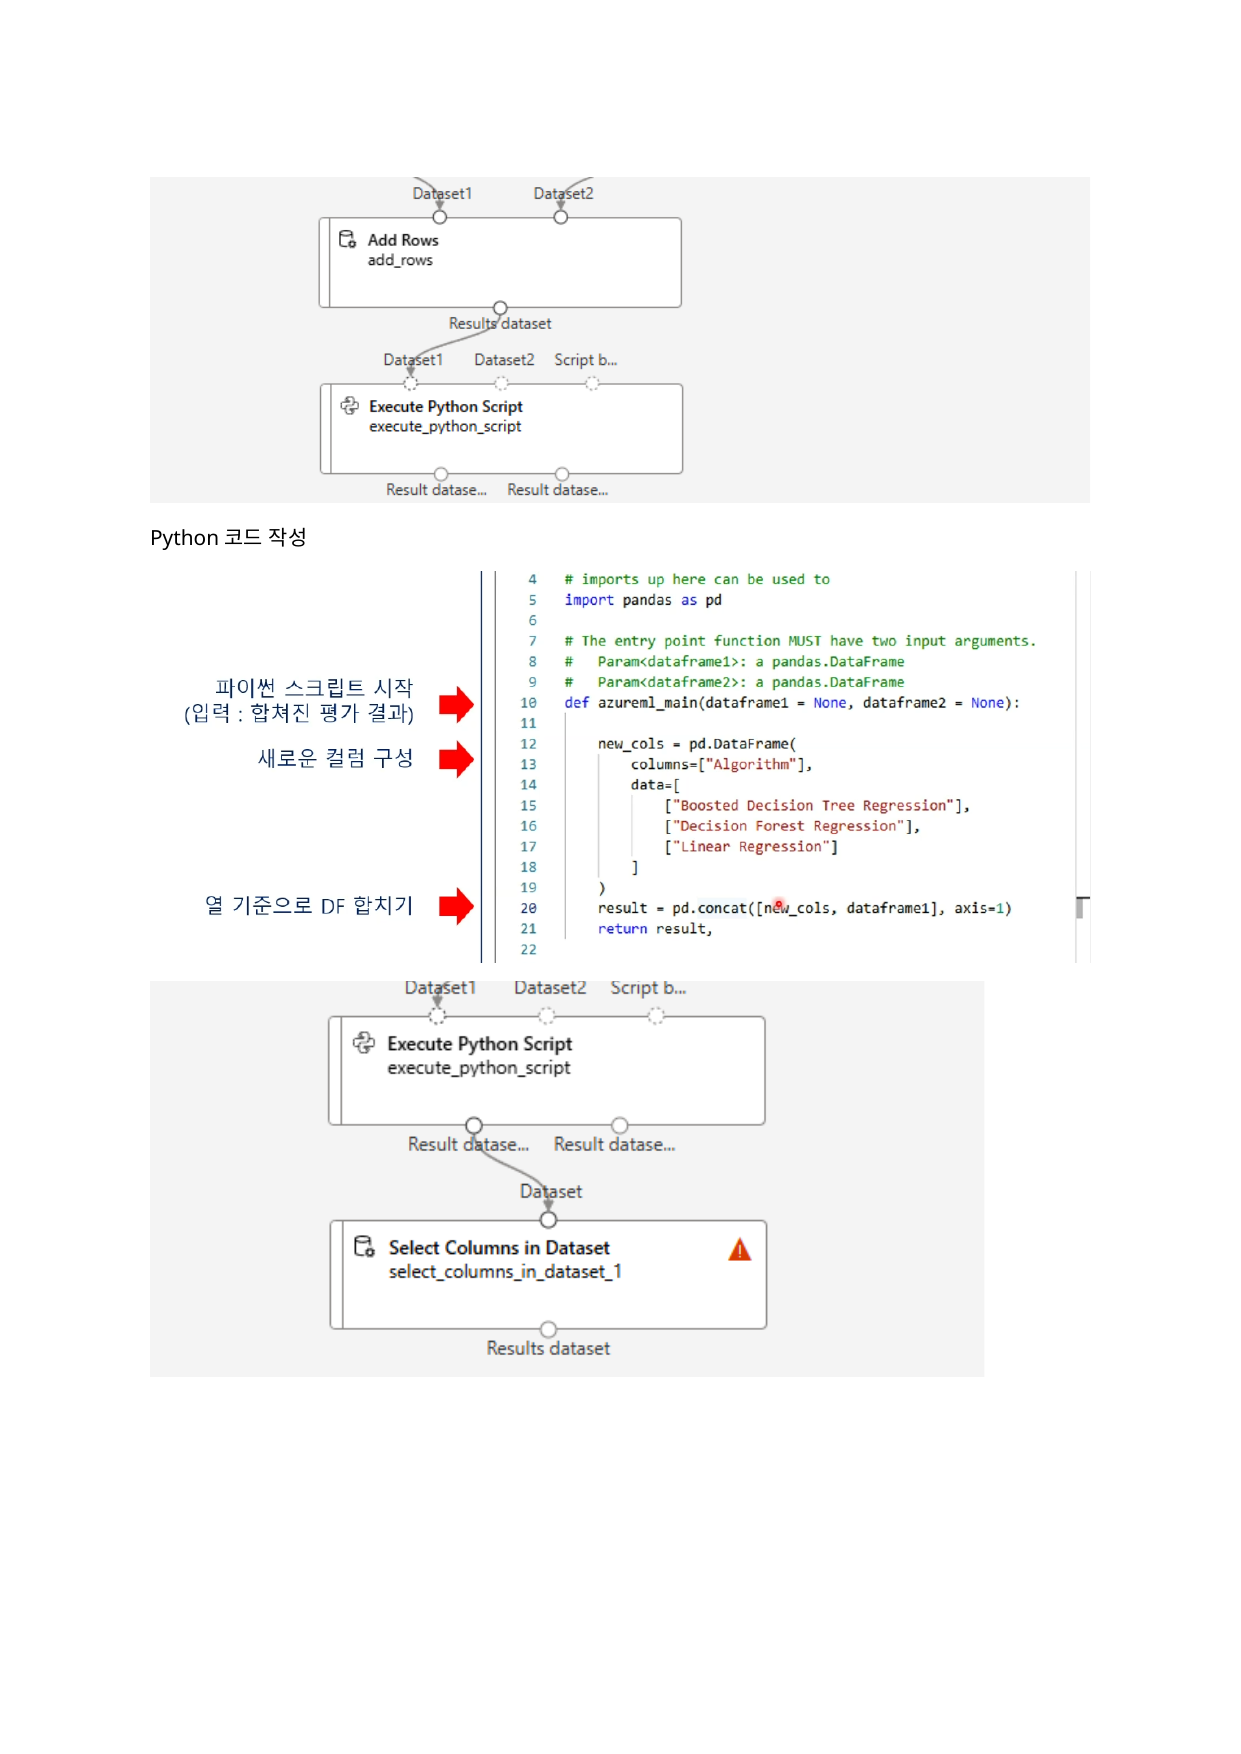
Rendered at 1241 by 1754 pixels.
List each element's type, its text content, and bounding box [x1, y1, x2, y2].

picture [150, 981, 985, 1377]
picture [150, 571, 1091, 963]
text Python 코드 작성 [150, 522, 1090, 552]
picture [150, 177, 1091, 503]
